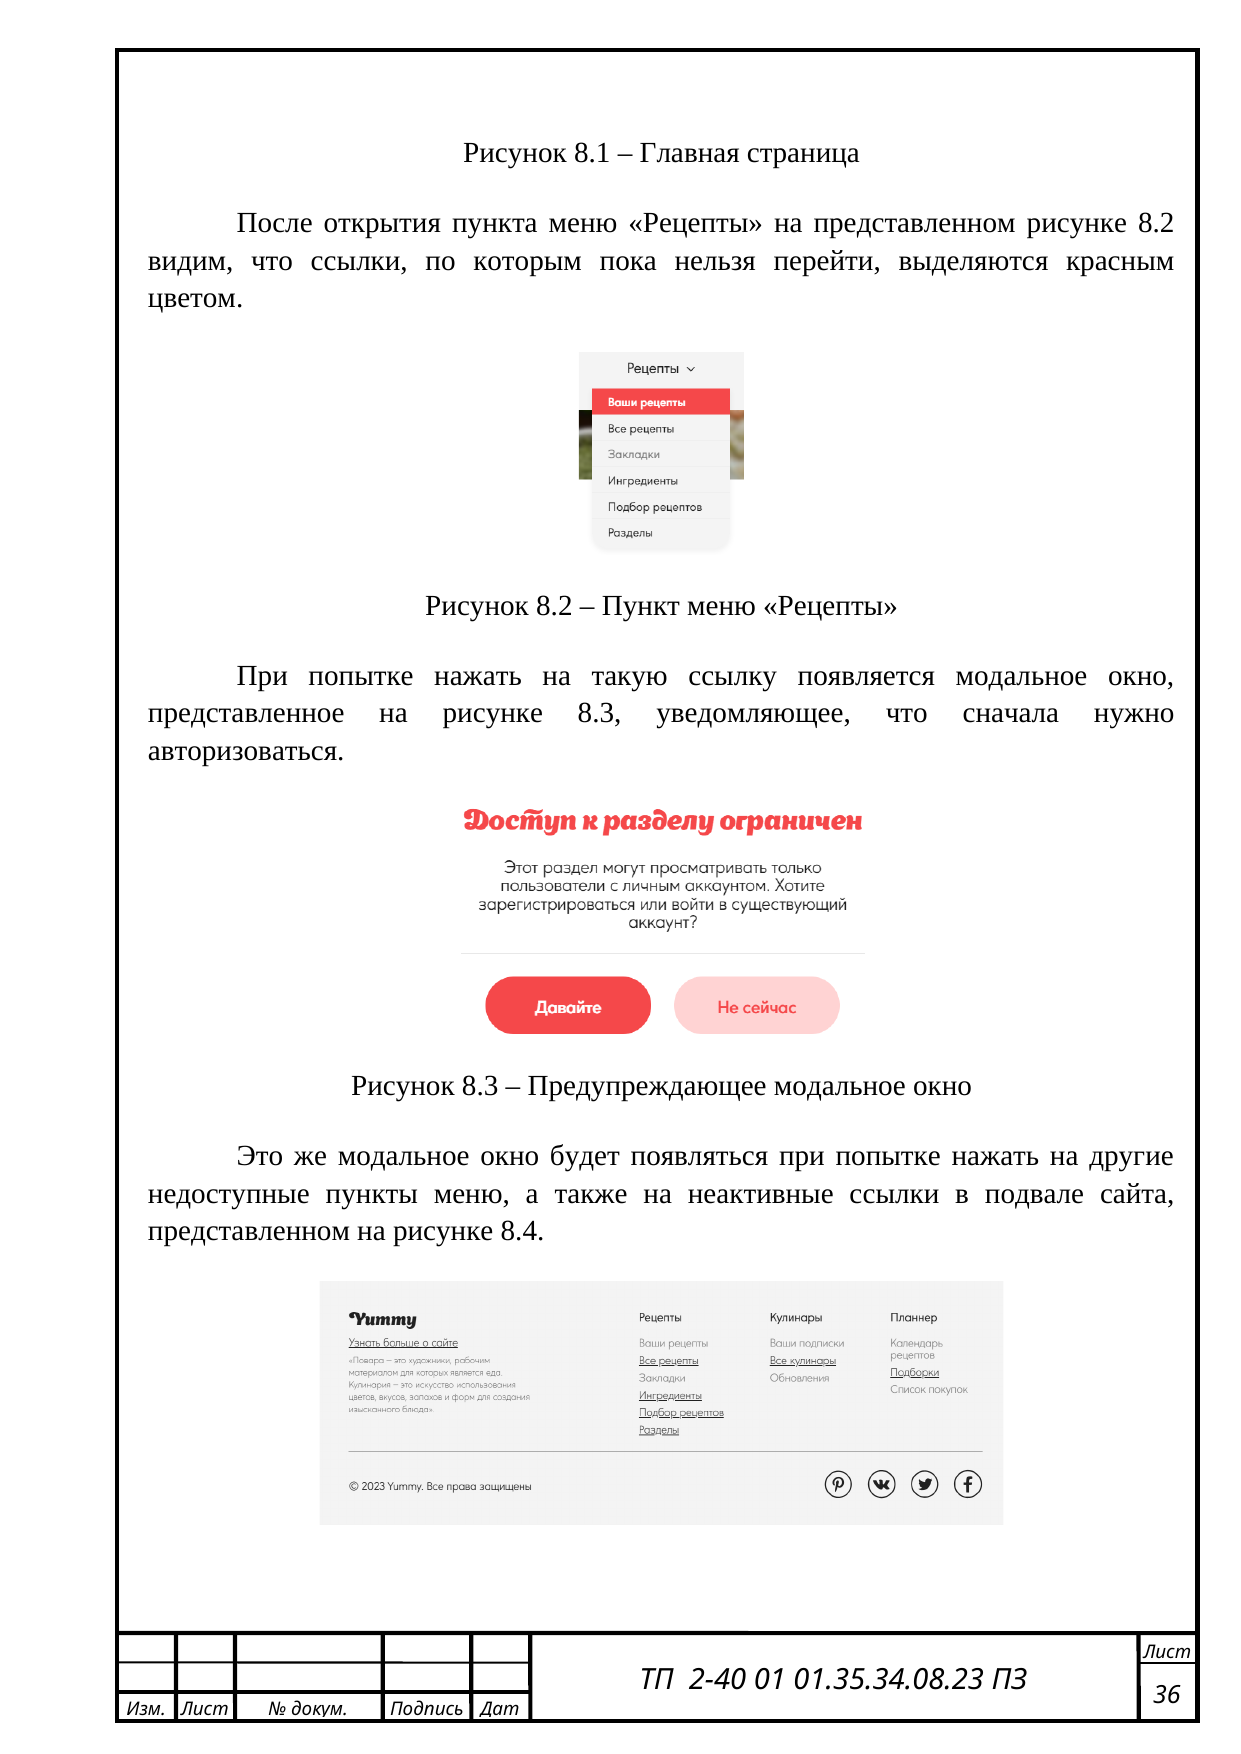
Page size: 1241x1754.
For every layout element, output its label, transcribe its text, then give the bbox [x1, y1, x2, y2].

picture [447, 805, 876, 1035]
text Это же модальное окно будет появляться при попытке нажать на другие недоступные пункты меню, а также на неактивные ссылки в подвале сайта, представленном на рисунке 8.4. [148, 1136, 1175, 1248]
text Рисунок 8.3 – Предупреждающее модальное окно [148, 1068, 1175, 1102]
picture [578, 352, 744, 555]
text При попытке нажать на такую ссылку появляется модальное окно, представленное на рисунке 8.3, уведомляющее, что сначала нужно авторизоваться. [148, 655, 1175, 767]
text Рисунок 8.1 – Главная страница [148, 135, 1175, 169]
text После открытия пункта меню «Рецепты» на представленном рисунке 8.2 видим, что ссылки, по которым пока нельзя перейти, выделяются красным цветом. [148, 202, 1175, 315]
picture [319, 1281, 1004, 1525]
text Рисунок 8.2 – Пункт меню «Рецепты» [148, 588, 1175, 621]
